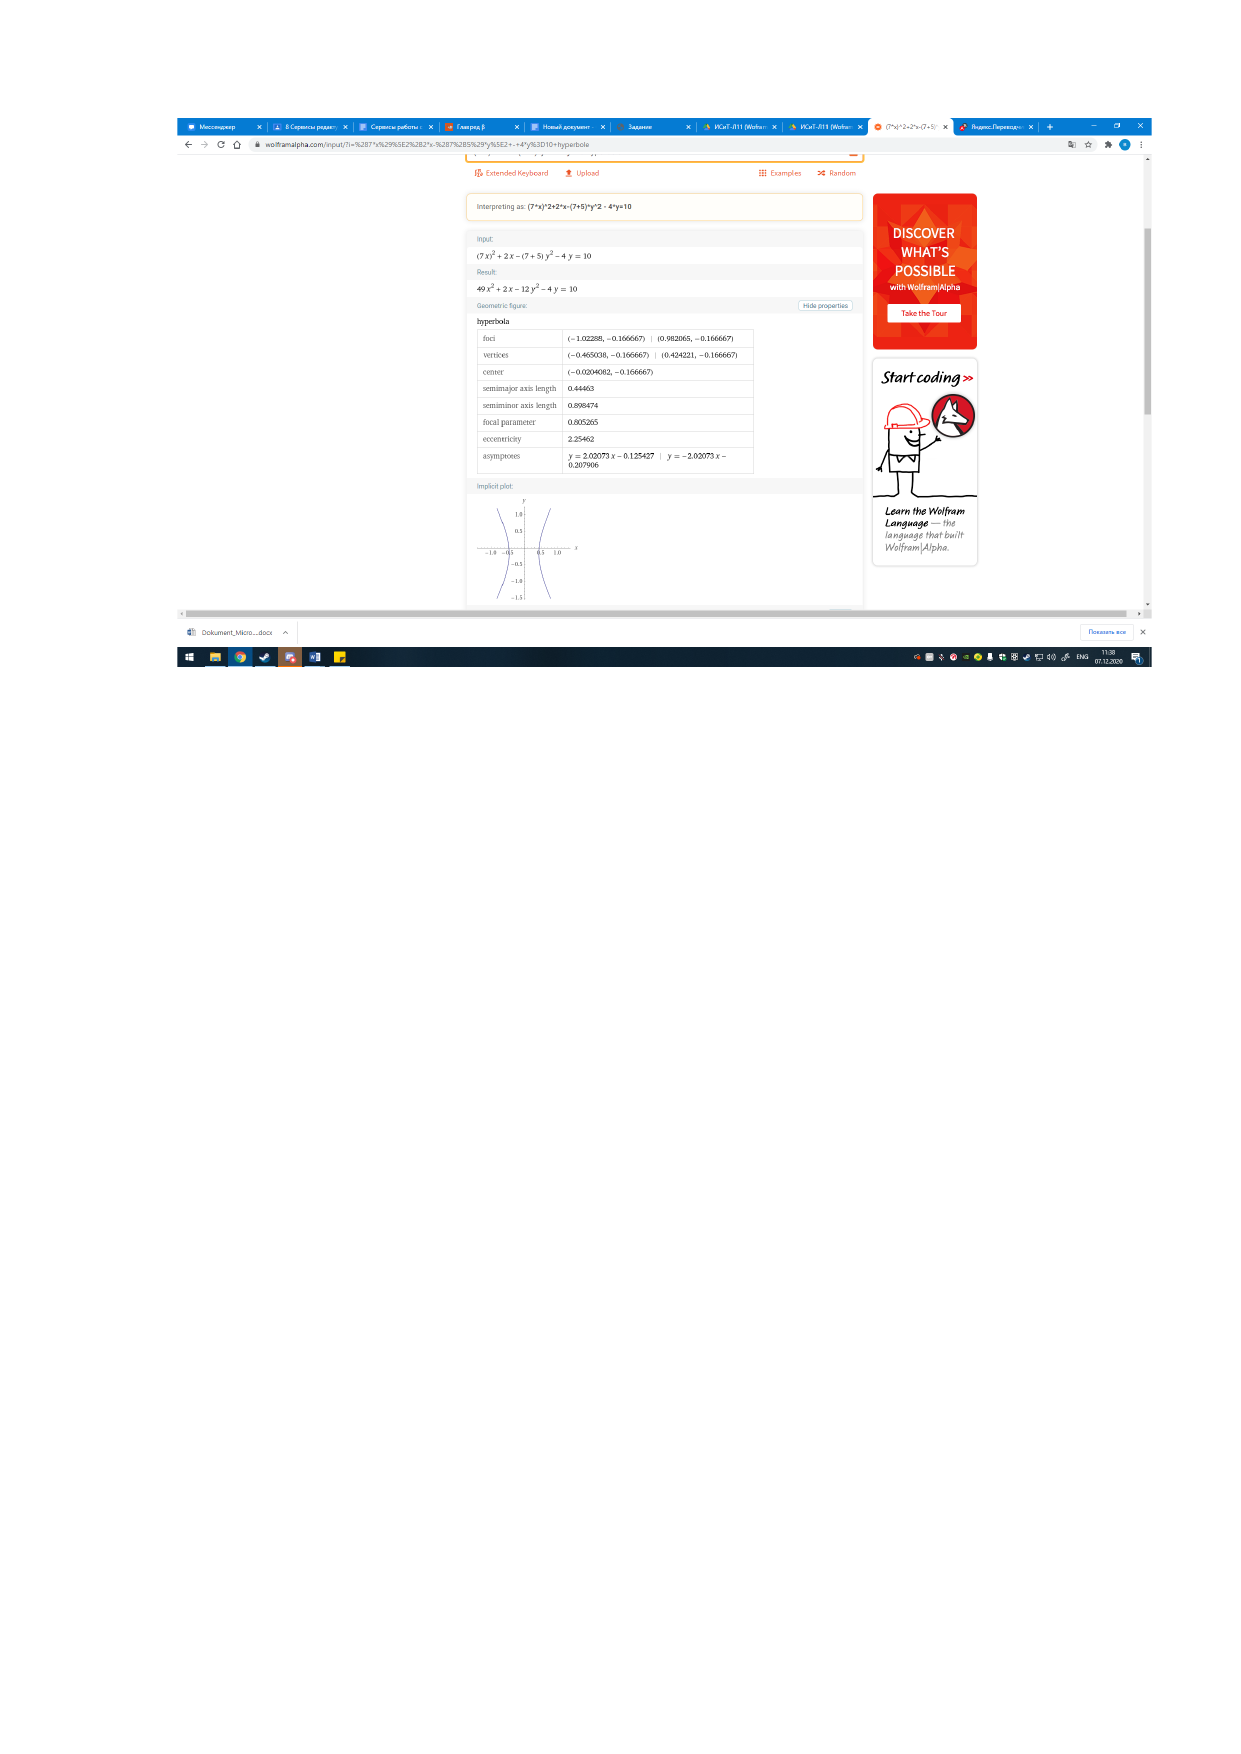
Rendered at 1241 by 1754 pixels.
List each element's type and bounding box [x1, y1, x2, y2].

picture [177, 118, 1152, 667]
